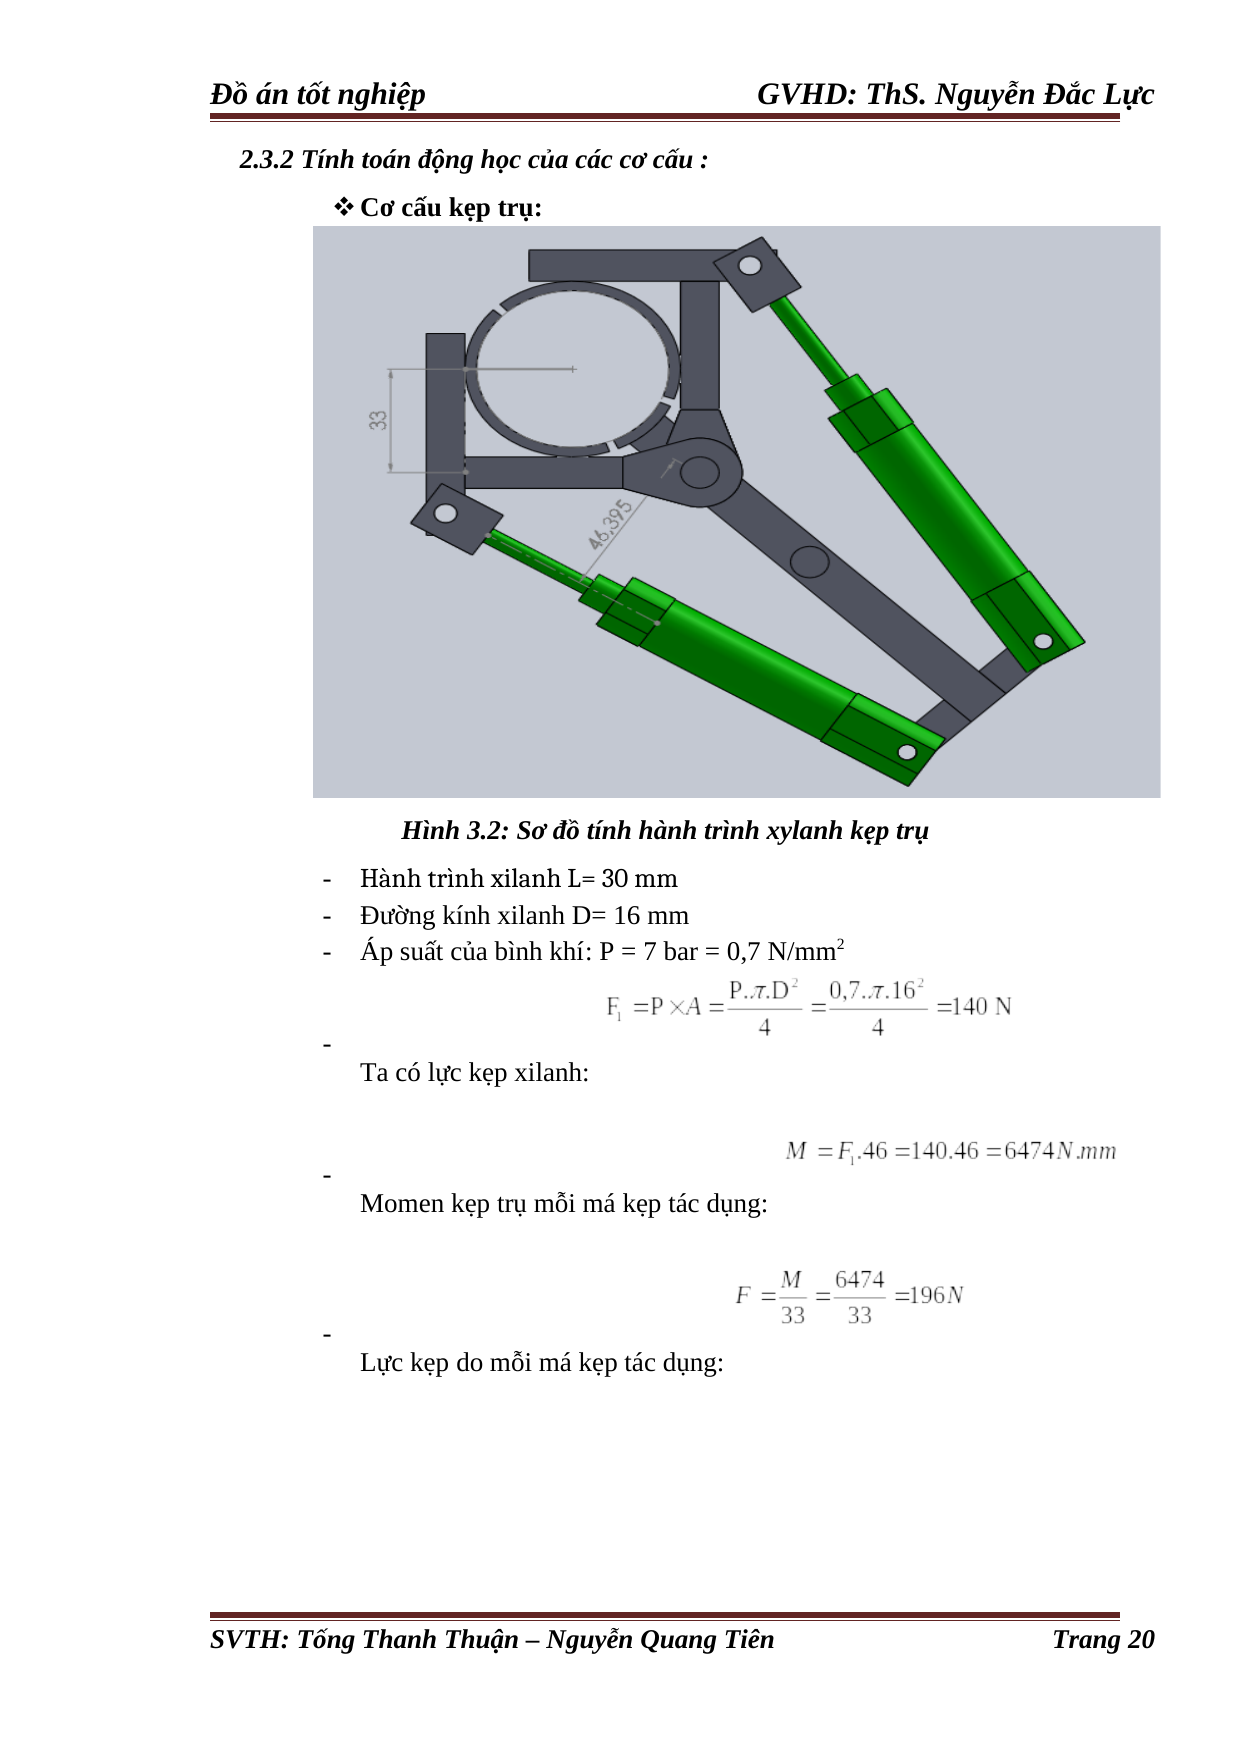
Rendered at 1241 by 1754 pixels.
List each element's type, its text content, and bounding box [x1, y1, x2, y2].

picture [313, 226, 1162, 798]
list Cơ cấu kẹp trụ: [313, 191, 1120, 226]
list Hành trình xilanh L= 30 mm [322, 862, 1120, 894]
text Hình 3.2: Sơ đồ tính hành trình xylanh kẹp trụ [210, 814, 1120, 845]
list Momen kẹp trụ mỗi má kẹp tác dụng: [322, 1096, 1120, 1218]
list Áp suất của bình khí : P = 7 bar = 0,7 N/mm2 [322, 935, 1120, 966]
list Ta có lực kẹp xilanh: [322, 970, 1120, 1087]
subtitle 2.3.2 Tính toán động học của các cơ cấu : [210, 143, 1120, 174]
list Lực kẹp do mỗi má kẹp tác dụng: [322, 1227, 1120, 1377]
list Đường kính xilanh D= 16 mm [322, 899, 1120, 930]
